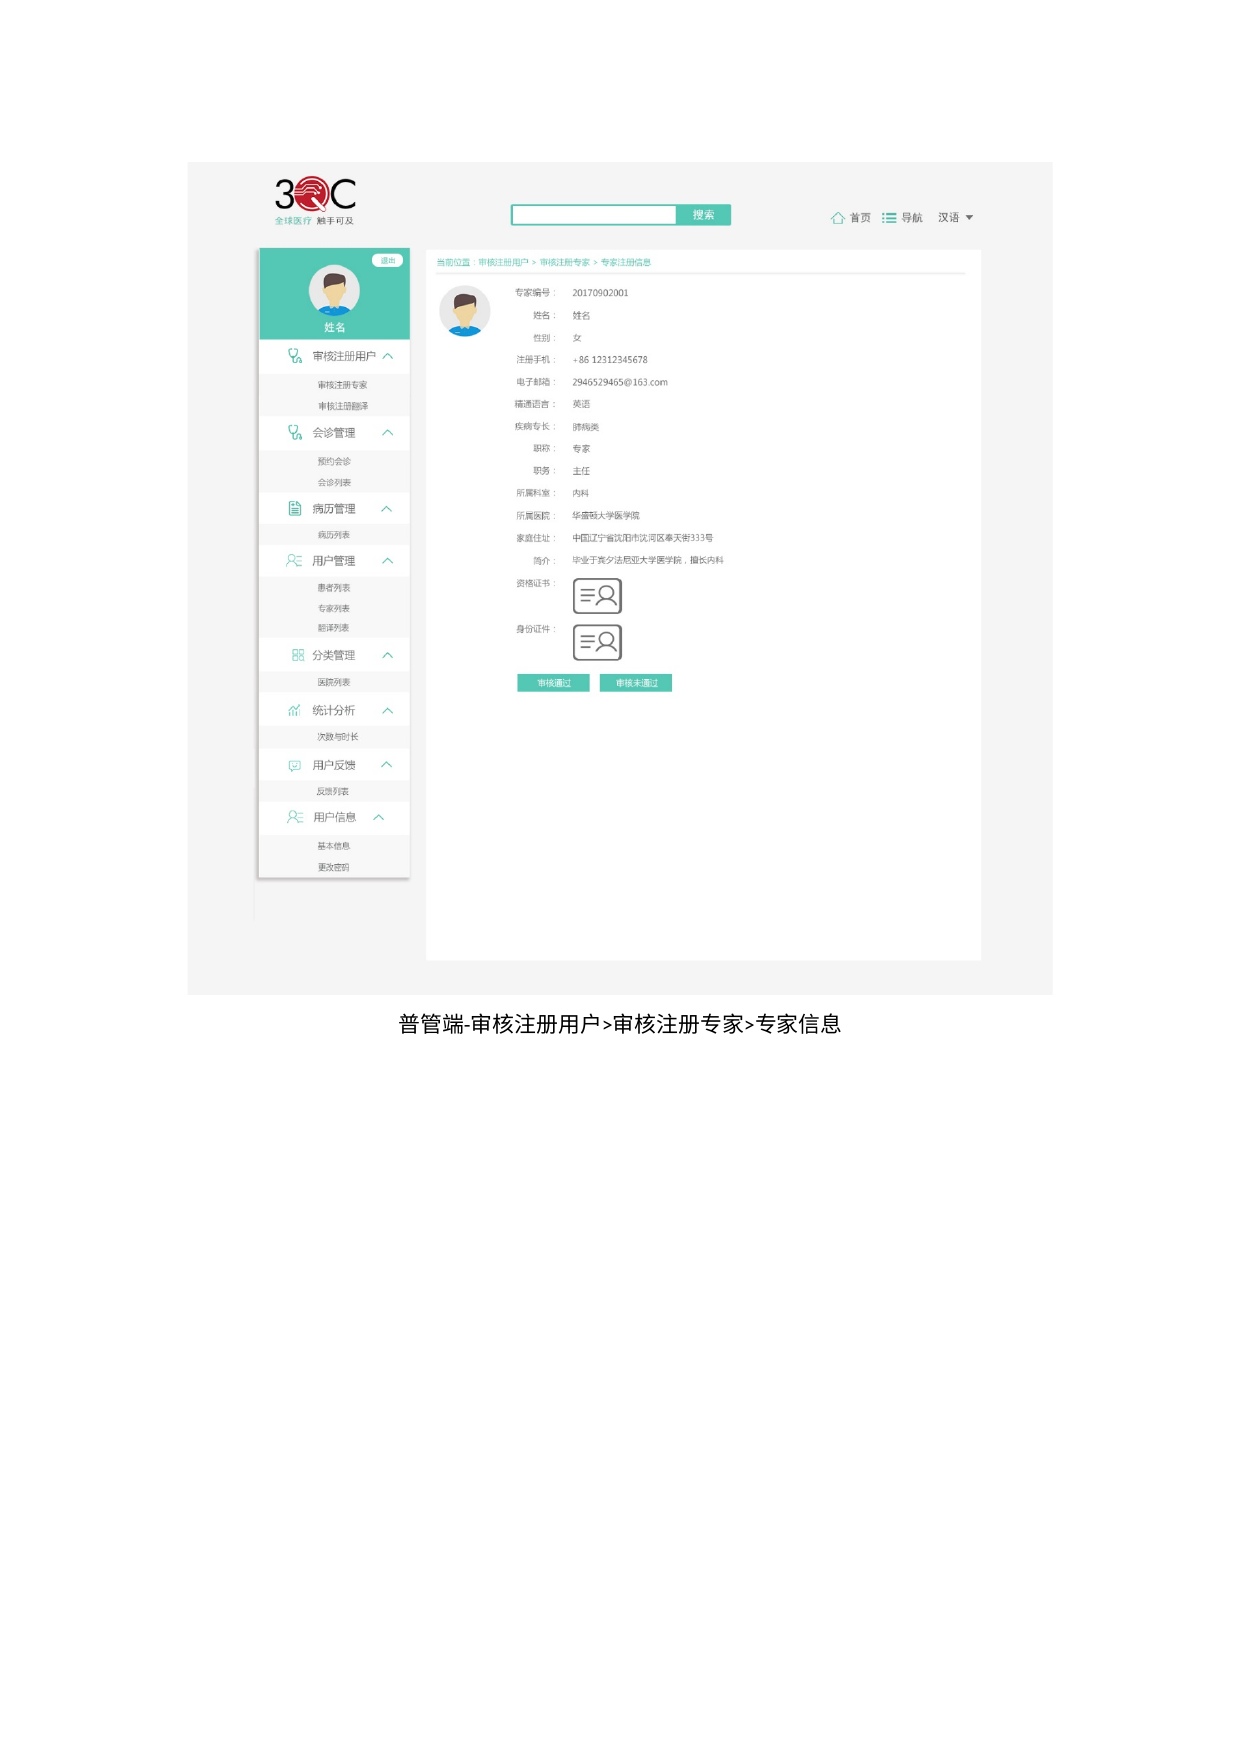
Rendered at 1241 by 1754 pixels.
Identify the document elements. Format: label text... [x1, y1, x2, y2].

picture [187, 162, 1053, 995]
text 普管端-审核注册用户>审核注册专家>专家信息 [187, 1007, 1053, 1039]
